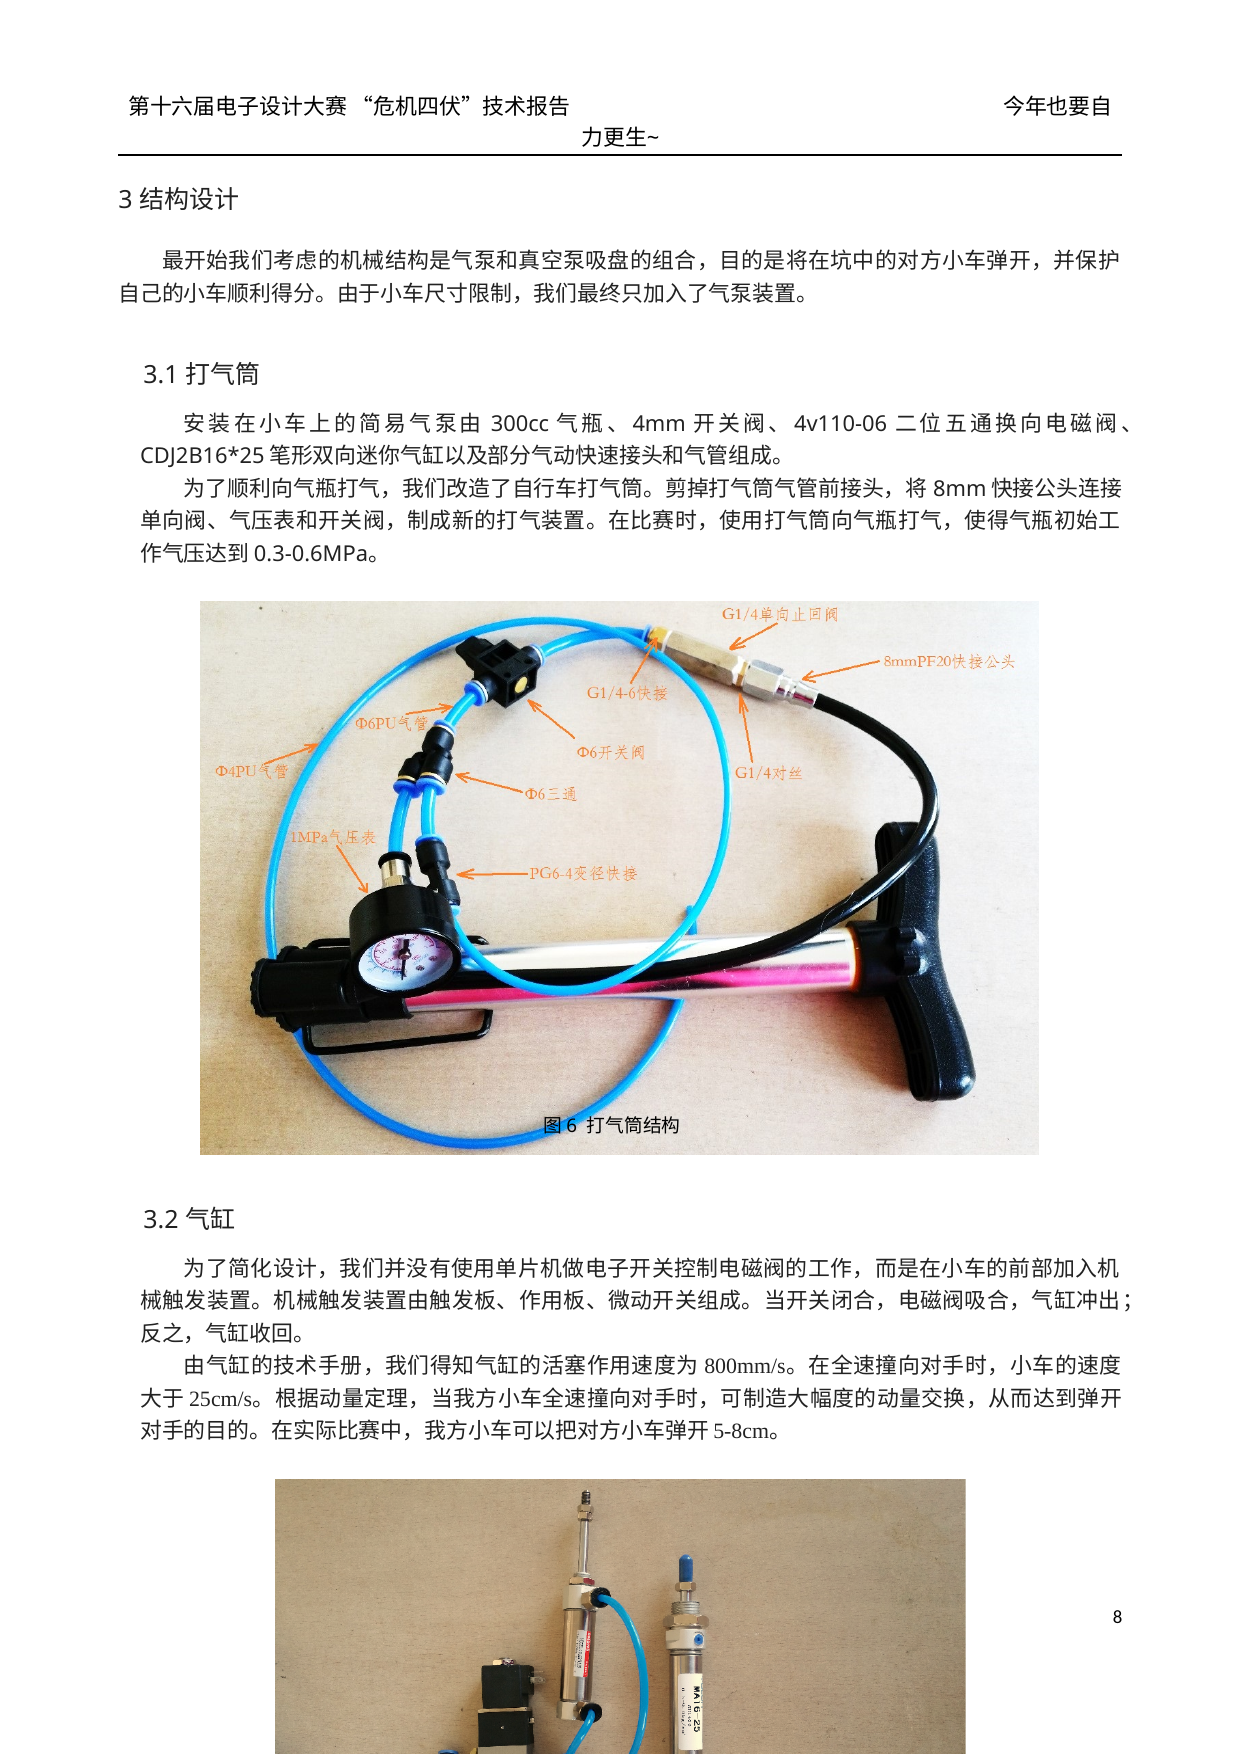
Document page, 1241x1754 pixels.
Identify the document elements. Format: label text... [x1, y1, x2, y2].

text 为了简化设计，我们并没有使用单片机做电子开关控制电磁阀的工作，而是在小车的前部加入机械触发装置。机械触发装置由触发板、作用板、微动开关组成。当开关闭合，电磁阀吸合，气缸冲出；反之，气缸收回。 [140, 1250, 1122, 1283]
text 为了顺利向气瓶打气，我们改造了自行车打气筒。剪掉打气筒气管前接头，将8mm快接公头连接单向阀、气压表和开关阀，制成新的打气装置。在比赛时，使用打气筒向气瓶打气，使得气瓶初始工作气压达到0.3-0.6MPa。 [140, 470, 1122, 503]
text 3.1 打气筒 [118, 340, 1122, 405]
text 安装在小车上的简易气泵由300cc气瓶、4mm开关阀、4v110-06二位五通换向电磁阀、CDJ2B16*25笔形双向迷你气缸以及部分气动快速接头和气管组成。 [140, 405, 1122, 470]
text 最开始我们考虑的机械结构是气泵和真空泵吸盘的组合，目的是将在坑中的对方小车弹开，并保护自己的小车顺利得分。由于小车尺寸限制，我们最终只加入了气泵装置。 [118, 243, 1122, 308]
picture [275, 1479, 966, 1754]
text 为了简化设计，我们并没有使用单片机做电子开关控制电磁阀的工作，而是在小车的前部加入机械触发装置。机械触发装置由触发板、作用板、微动开关组成。当开关闭合，电磁阀吸合，气缸冲出；反之，气缸收回。 [140, 1315, 1122, 1348]
picture [200, 601, 1039, 1155]
text 3 结构设计 [118, 165, 1122, 230]
text 由气缸的技术手册，我们得知气缸的活塞作用速度为800mm/s。在全速撞向对手时，小车的速度大于25cm/s。根据动量定理，当我方小车全速撞向对手时，可制造大幅度的动量交换，从而达到弹开对手的目的。在实际比赛中，我方小车可以把对方小车弹开5-8cm。 [140, 1348, 1122, 1445]
text 为了顺利向气瓶打气，我们改造了自行车打气筒。剪掉打气筒气管前接头，将8mm快接公头连接单向阀、气压表和开关阀，制成新的打气装置。在比赛时，使用打气筒向气瓶打气，使得气瓶初始工作气压达到0.3-0.6MPa。 [140, 535, 1122, 568]
